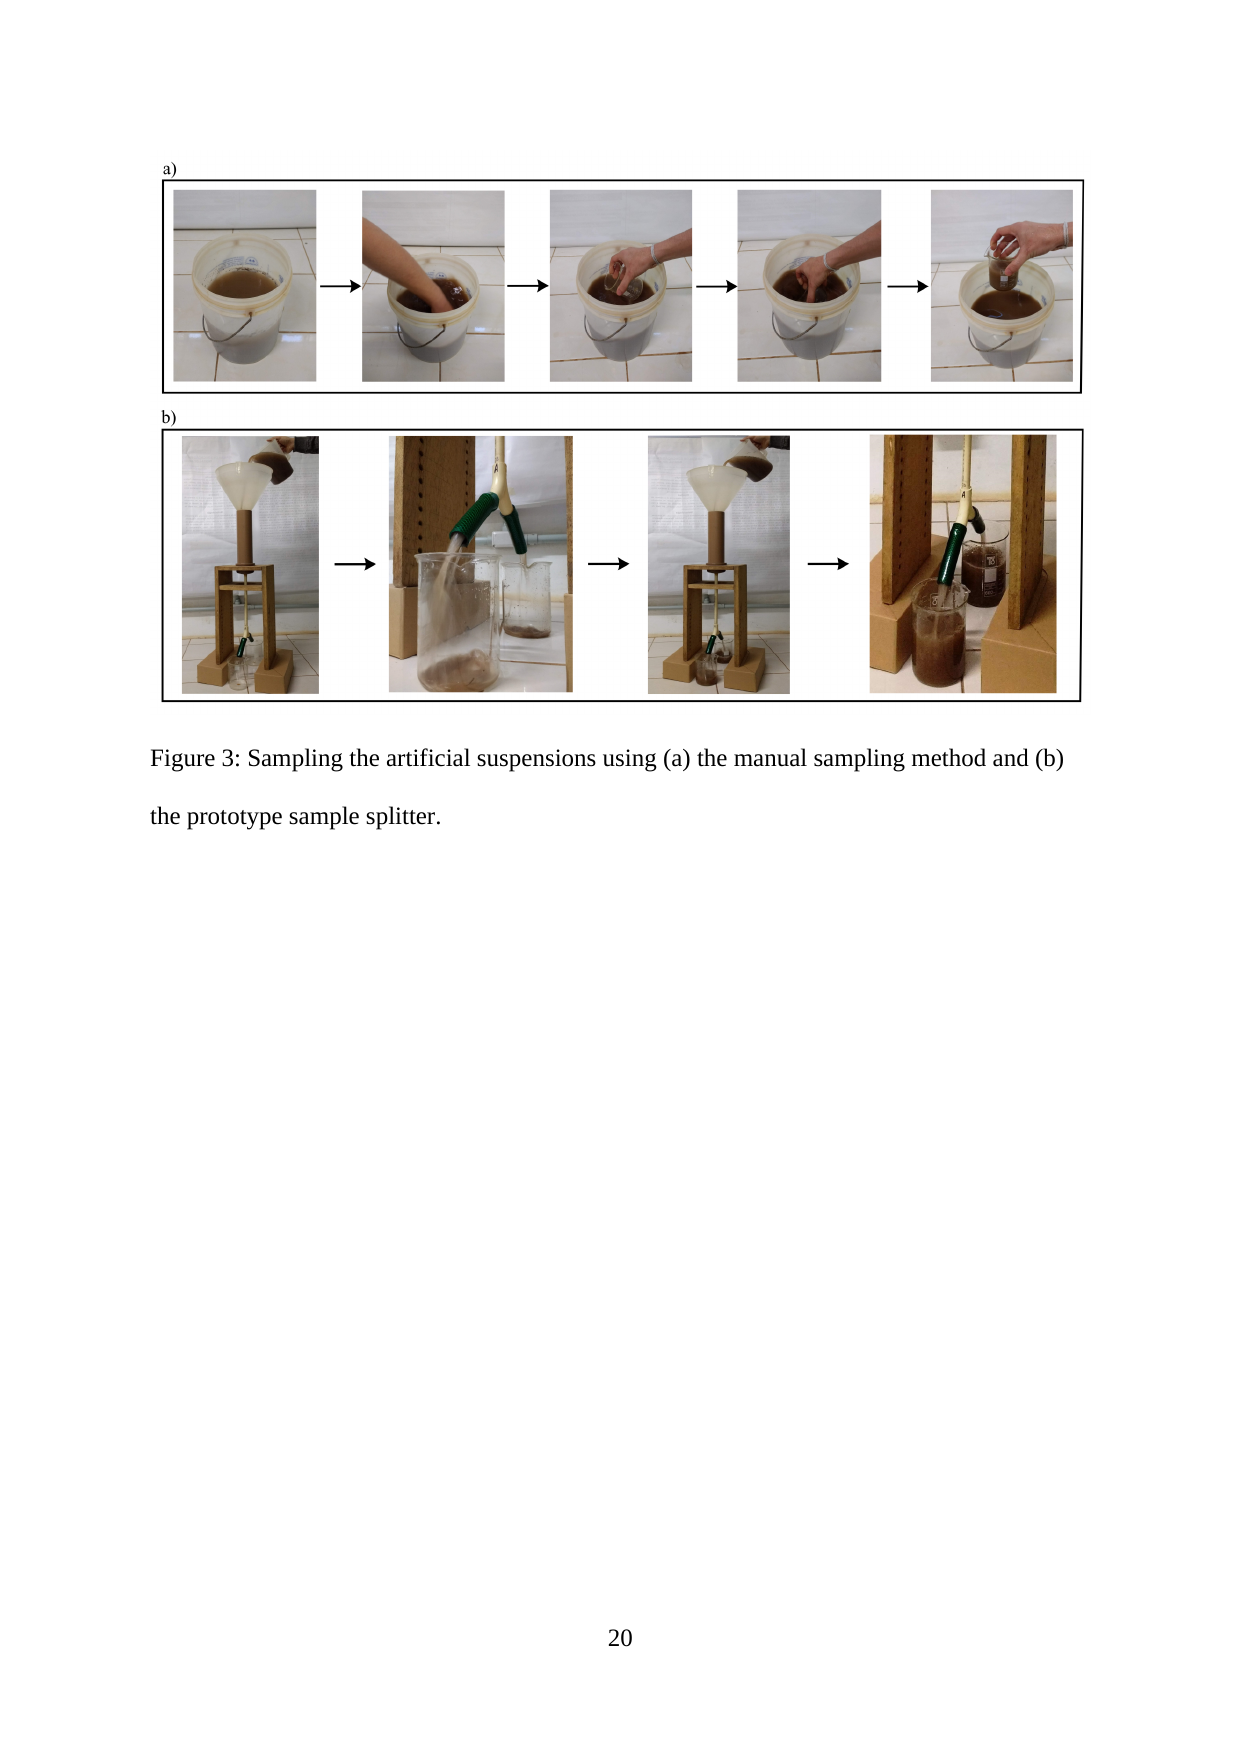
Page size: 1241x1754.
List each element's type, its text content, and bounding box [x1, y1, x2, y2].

picture [150, 150, 1091, 715]
text Figure 3: Sampling the artificial suspensions using (a) the manual sampling method and (b) the prototype sample splitter. [150, 743, 1090, 829]
